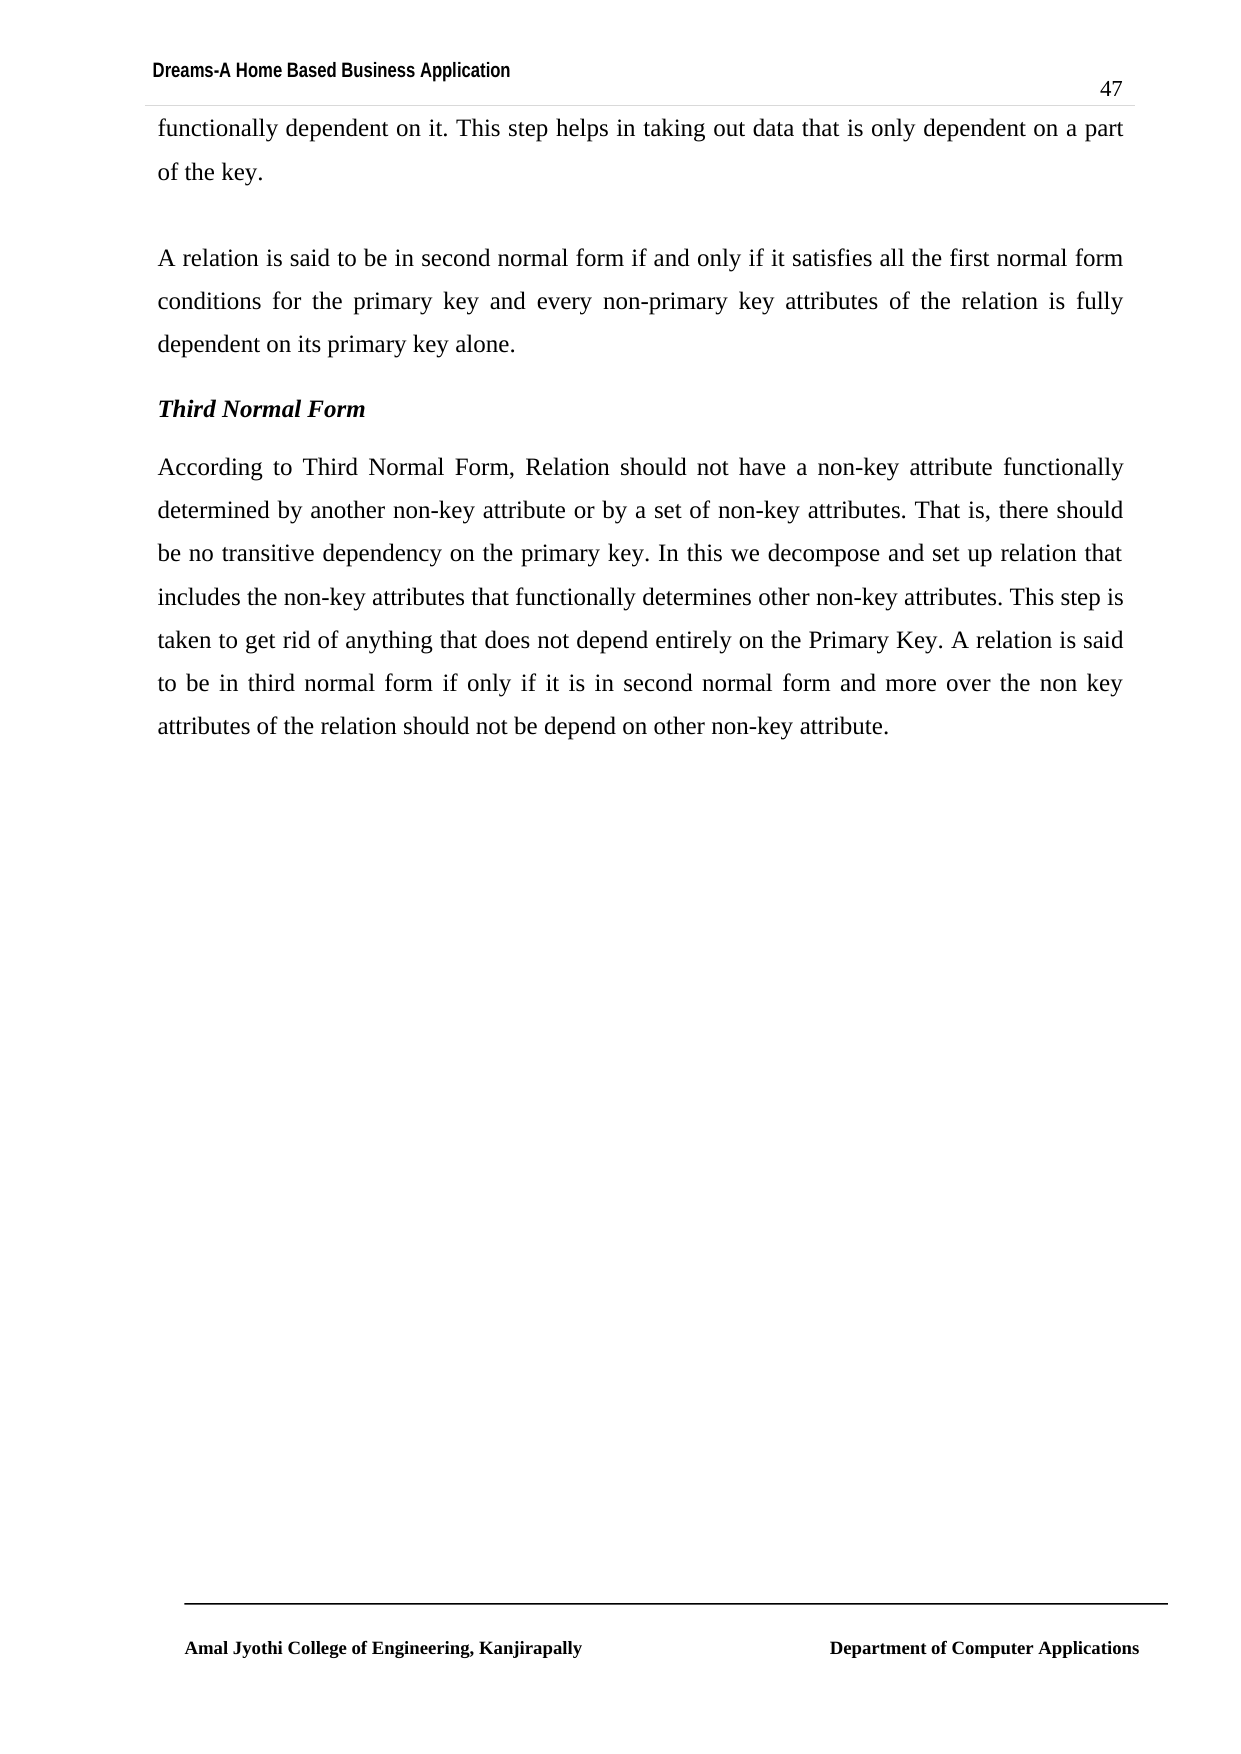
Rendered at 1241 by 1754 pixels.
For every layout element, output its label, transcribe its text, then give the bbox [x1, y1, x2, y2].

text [157, 113, 1124, 185]
text A relation is said to be in second normal form if and only if it satisfies all the first normal form conditions for the primary key and every non-primary key attributes of the relation is fully dependent on its primary key alone. [157, 243, 1124, 358]
text Third Normal Form [157, 394, 987, 423]
text According to Third Normal Form, Relation should not have a non-key attribute functionally determined by another non-key attribute or by a set of non-key attributes. That is, there should be no transitive dependency on the primary key. In this we decompose and set up relation that includes the non-key attributes that functionally determines other non-key attributes. This step is taken to get rid of anything that does not depend entirely on the Primary Key. A relation is said to be in third normal form if only if it is in second normal form and more over the non key attributes of the relation should not be depend on other non-key attribute. [157, 452, 1124, 740]
